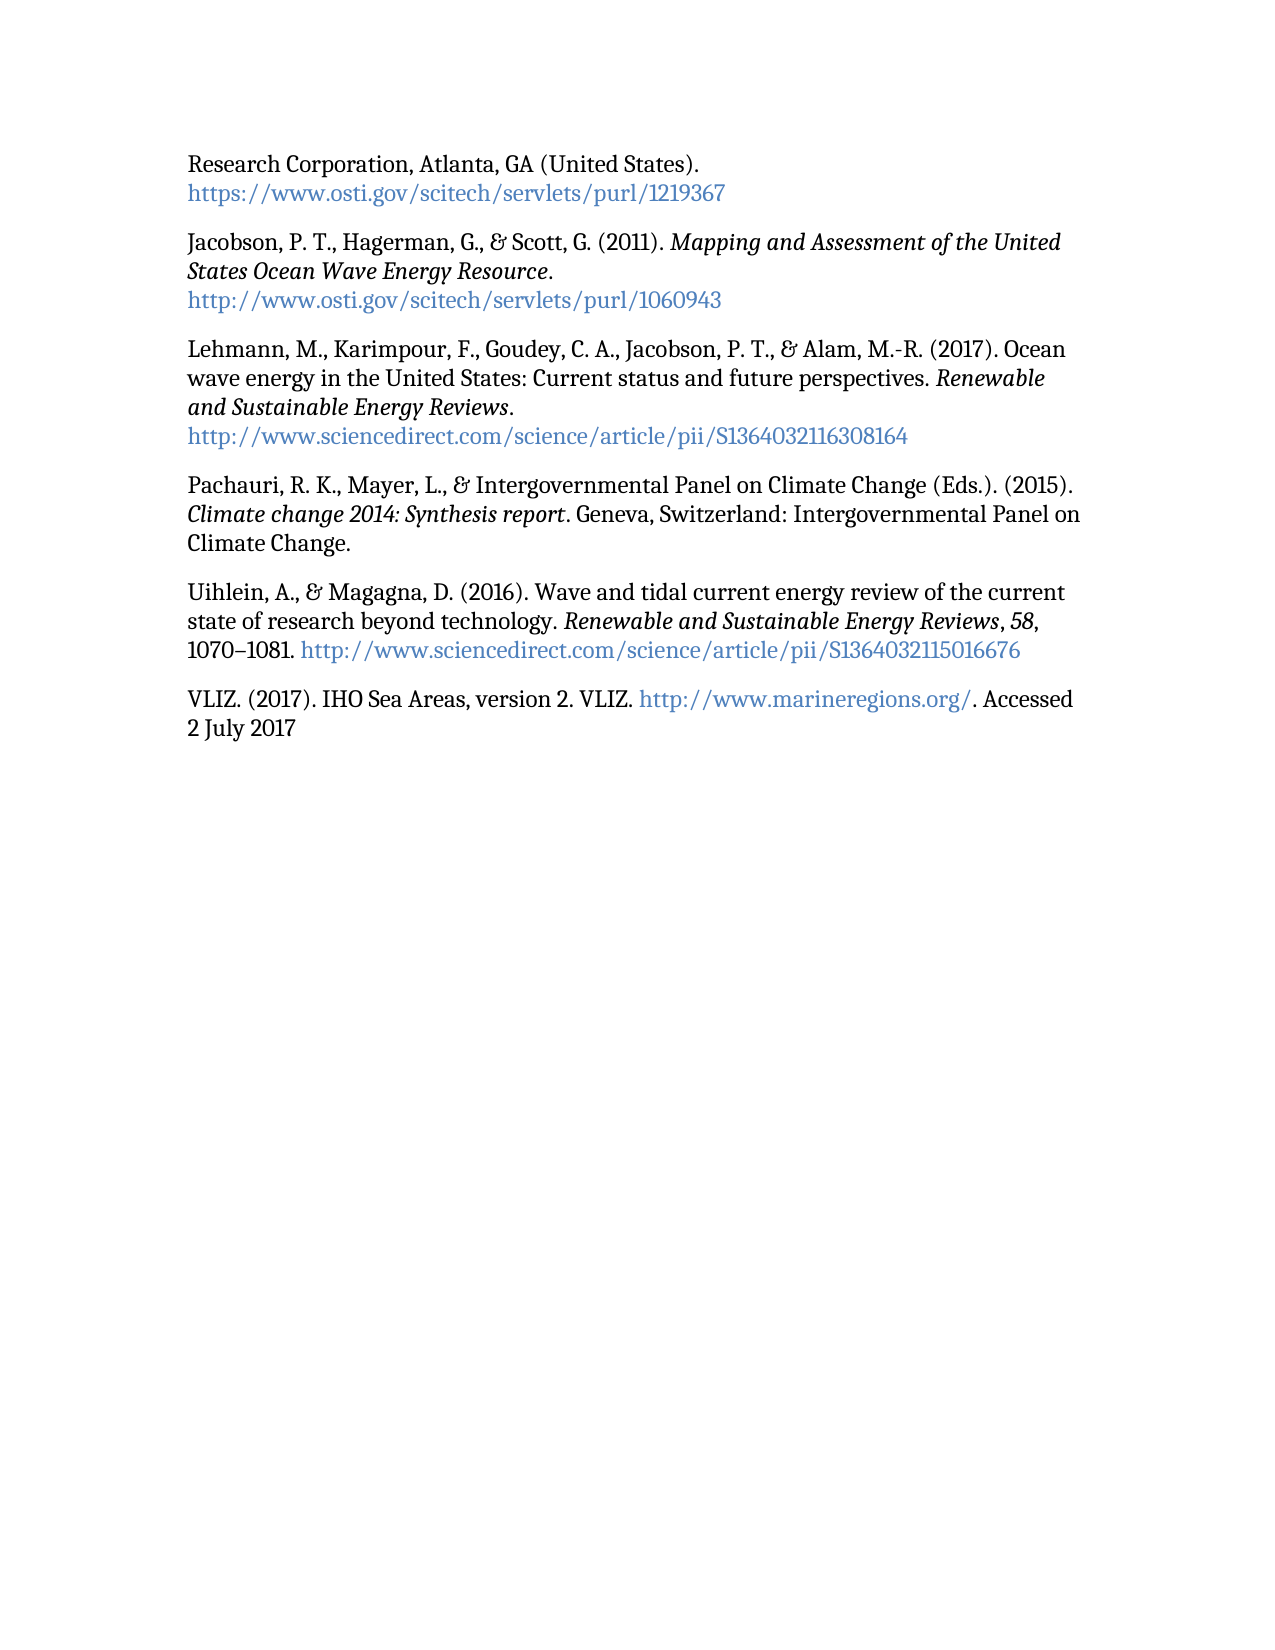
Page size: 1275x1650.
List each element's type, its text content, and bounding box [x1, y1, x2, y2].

text VLIZ. (2017). IHO Sea Areas, version 2. VLIZ. http://www.marineregions.org/. Accessed 2 July 2017 [187, 685, 1087, 743]
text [187, 150, 1087, 207]
text Jacobson, P. T., Hagerman, G., & Scott, G. (2011). Mapping and Assessment of the United States Ocean Wave Energy Resource. http://www.osti.gov/scitech/servlets/purl/1060943 [187, 228, 1087, 314]
text Pachauri, R. K., Mayer, L., & Intergovernmental Panel on Climate Change (Eds.). (2015). Climate change 2014: Synthesis report. Geneva, Switzerland: Intergovernmental Panel on Climate Change. [187, 471, 1087, 557]
text Lehmann, M., Karimpour, F., Goudey, C. A., Jacobson, P. T., & Alam, M.-R. (2017). Ocean wave energy in the United States: Current status and future perspectives. Renewable and Sustainable Energy Reviews. http://www.sciencedirect.com/science/article/pii/S1364032116308164 [187, 335, 1087, 450]
text Uihlein, A., & Magagna, D. (2016). Wave and tidal current energy review of the current state of research beyond technology. Renewable and Sustainable Energy Reviews, 58, 1070–1081. http://www.sciencedirect.com/science/article/pii/S1364032115016676 [187, 578, 1087, 664]
